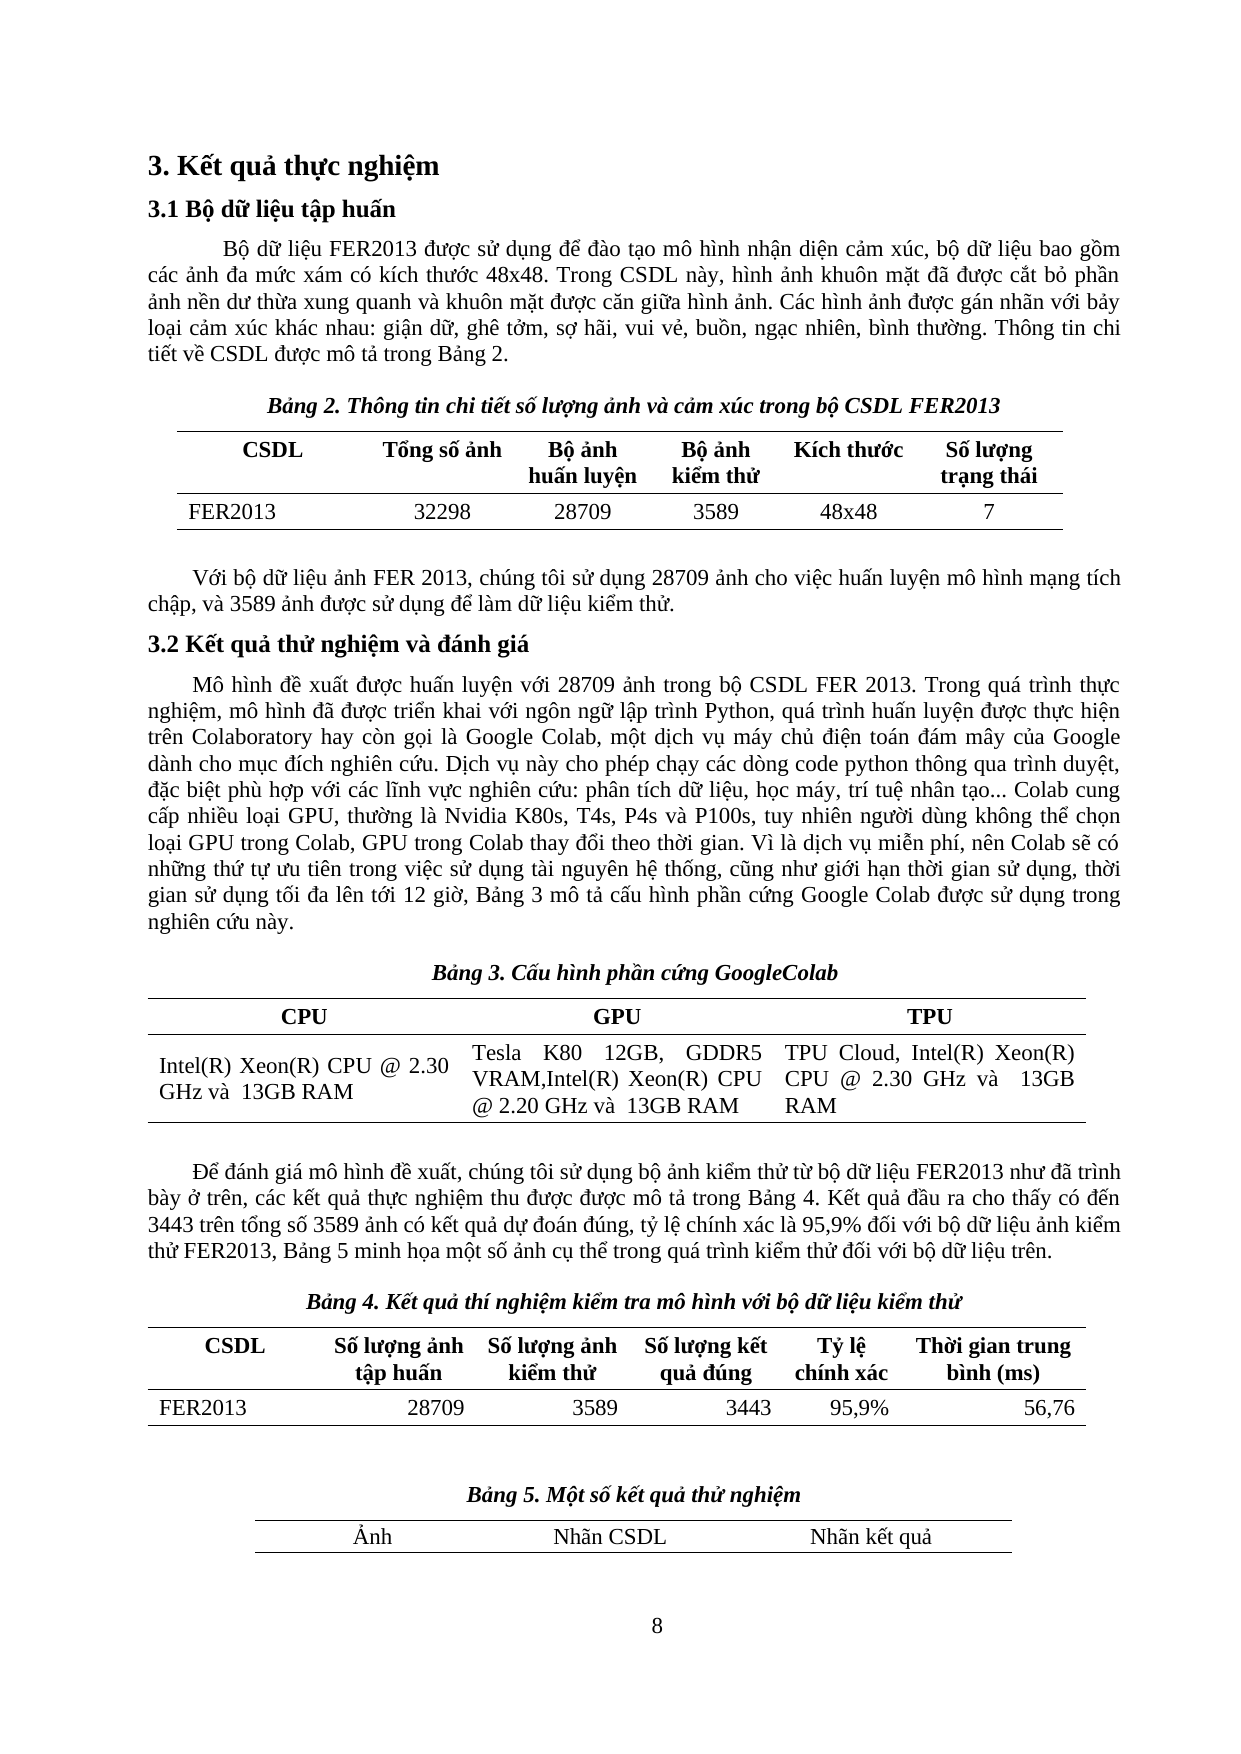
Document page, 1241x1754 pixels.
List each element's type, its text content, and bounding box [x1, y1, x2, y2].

subtitle 3.1 Bộ dữ liệu tập huấn [148, 194, 1122, 222]
table_header Ảnh [255, 1521, 489, 1552]
table_header Số lượng kết quả đúng [629, 1328, 782, 1389]
table_header Tổng số ảnh [368, 432, 516, 493]
table_header Nhãn CSDL [490, 1521, 730, 1552]
table_header Số lượng trạng thái [915, 432, 1063, 493]
table_header Tỷ lệ chính xác [783, 1328, 900, 1389]
table_cell FER2013 [177, 494, 368, 528]
text Bộ dữ liệu FER2013 được sử dụng để đào tạo mô hình nhận diện cảm xúc, bộ dữ liệu bao gồm các ảnh đa mức xám có kích thước 48x48. Trong CSDL này, hình ảnh khuôn mặt đã được cắt bỏ phần ảnh nền dư thừa xung quanh và khuôn mặt được căn giữa hình ảnh. Các hình ảnh được gán nhãn với bảy loại cảm xúc khác nhau: giận dữ, ghê tởm, sợ hãi, vui vẻ, buồn, ngạc nhiên, bình thường. Thông tin chi tiết về CSDL được mô tả trong Bảng 2. [148, 235, 1122, 367]
table_header Thời gian trung bình (ms) [900, 1328, 1086, 1389]
table_cell 28709 [516, 494, 649, 528]
table_cell 32298 [368, 494, 516, 528]
table_header Số lượng ảnh kiểm thử [475, 1328, 629, 1389]
text Với bộ dữ liệu ảnh FER 2013, chúng tôi sử dụng 28709 ảnh cho việc huấn luyện mô hình mạng tích chập, và 3589 ảnh được sử dụng để làm dữ liệu kiểm thử. [148, 564, 1122, 617]
subtitle 3.2 Kết quả thử nghiệm và đánh giá [148, 629, 1122, 658]
table_cell FER2013 [148, 1390, 322, 1425]
table_header TPU [773, 999, 1086, 1034]
table_header Số lượng ảnh tập huấn [322, 1328, 475, 1389]
table_cell 3443 [629, 1390, 782, 1425]
table_header CSDL [177, 432, 368, 493]
table_cell 48x48 [782, 494, 915, 528]
table_header Bộ ảnh kiểm thử [649, 432, 782, 493]
table_cell 7 [915, 494, 1063, 528]
table_cell 95,9% [783, 1390, 900, 1425]
table_cell 3589 [649, 494, 782, 528]
text Bảng 2. Thông tin chi tiết số lượng ảnh và cảm xúc trong bộ CSDL FER2013 [148, 392, 1122, 418]
table_header Nhãn kết quả [730, 1521, 1012, 1552]
text Bảng 4. Kết quả thí nghiệm kiểm tra mô hình với bộ dữ liệu kiểm thử [148, 1288, 1122, 1315]
table_header CSDL [148, 1328, 322, 1389]
table_cell Intel(R) Xeon(R) CPU @ 2.30 GHz và 13GB RAM [148, 1035, 461, 1122]
subtitle 3. Kết quả thực nghiệm [148, 148, 1122, 181]
text Bảng 3. Cấu hình phần cứng GoogleColab [148, 959, 1122, 986]
table_cell TPU Cloud, Intel(R) Xeon(R) CPU @ 2.30 GHz và 13GB RAM [773, 1035, 1086, 1122]
table_header Bộ ảnh huấn luyện [516, 432, 649, 493]
table_cell Tesla K80 12GB, GDDR5 VRAM,Intel(R) Xeon(R) CPU @ 2.20 GHz và 13GB RAM [461, 1035, 773, 1122]
text Để đánh giá mô hình đề xuất, chúng tôi sử dụng bộ ảnh kiểm thử từ bộ dữ liệu FER2013 như đã trình bày ở trên, các kết quả thực nghiệm thu được được mô tả trong Bảng 4. Kết quả đầu ra cho thấy có đến 3443 trên tổng số 3589 ảnh có kết quả dự đoán đúng, tỷ lệ chính xác là 95,9% đối với bộ dữ liệu ảnh kiểm thử FER2013, Bảng 5 minh họa một số ảnh cụ thể trong quá trình kiểm thử đối với bộ dữ liệu trên. [148, 1158, 1122, 1263]
table_cell 3589 [475, 1390, 629, 1425]
table_header CPU [148, 999, 461, 1034]
text Bảng 5. Một số kết quả thử nghiệm [148, 1482, 1122, 1508]
text Mô hình đề xuất được huấn luyện với 28709 ảnh trong bộ CSDL FER 2013. Trong quá trình thực nghiệm, mô hình đã được triển khai với ngôn ngữ lập trình Python, quá trình huấn luyện được thực hiện trên Colaboratory hay còn gọi là Google Colab, một dịch vụ máy chủ điện toán đám mây của Google dành cho mục đích nghiên cứu. Dịch vụ này cho phép chạy các dòng code python thông qua trình duyệt, đặc biệt phù hợp với các lĩnh vực nghiên cứu: phân tích dữ liệu, học máy, trí tuệ nhân tạo... Colab cung cấp nhiều loại GPU, thường là Nvidia K80s, T4s, P4s và P100s, tuy nhiên người dùng không thể chọn loại GPU trong Colab, GPU trong Colab thay đổi theo thời gian. Vì là dịch vụ miễn phí, nên Colab sẽ có những thứ tự ưu tiên trong việc sử dụng tài nguyên hệ thống, cũng như giới hạn thời gian sử dụng, thời gian sử dụng tối đa lên tới 12 giờ, Bảng 3 mô tả cấu hình phần cứng Google Colab được sử dụng trong nghiên cứu này. [148, 671, 1122, 934]
table_header GPU [461, 999, 773, 1034]
table_header Kích thước [782, 432, 915, 493]
table_cell 56,76 [900, 1390, 1086, 1425]
table_cell 28709 [322, 1390, 475, 1425]
